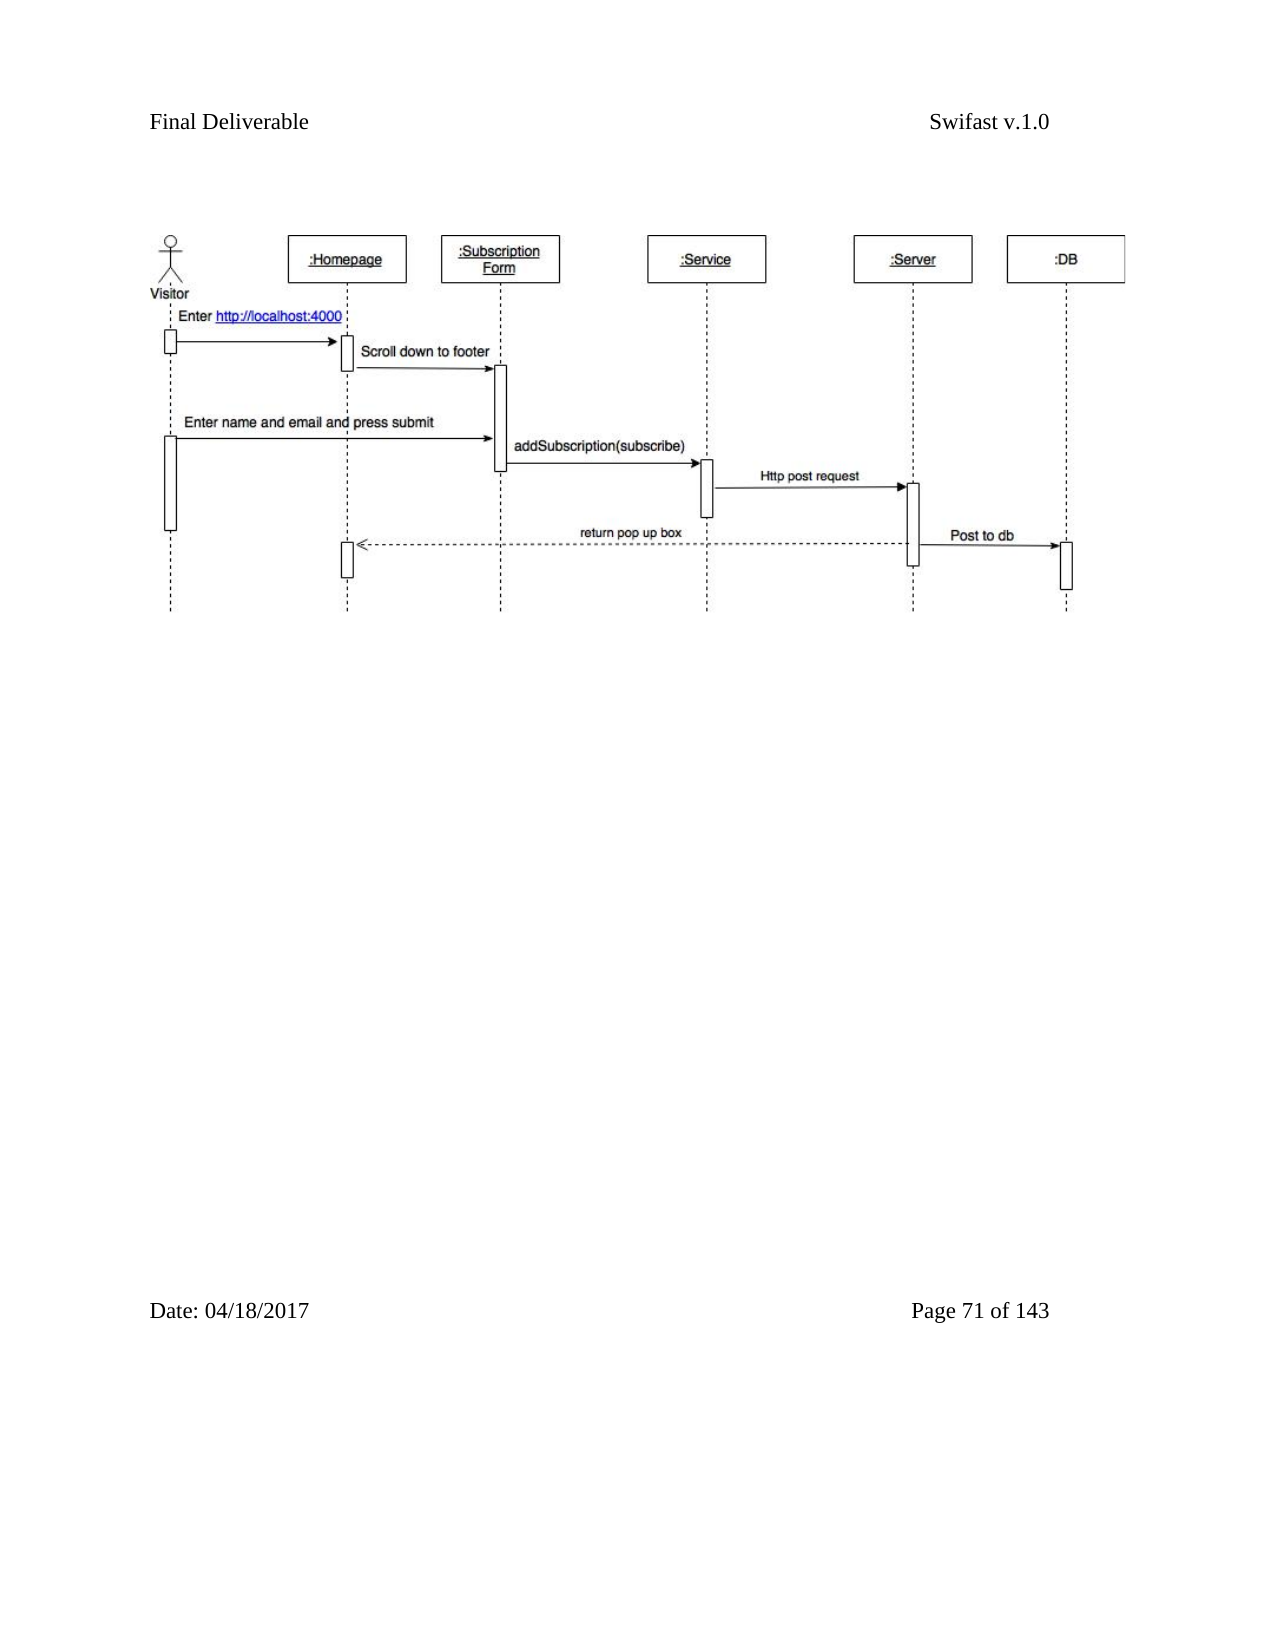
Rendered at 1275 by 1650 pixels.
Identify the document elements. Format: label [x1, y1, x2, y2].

picture [150, 235, 1125, 615]
